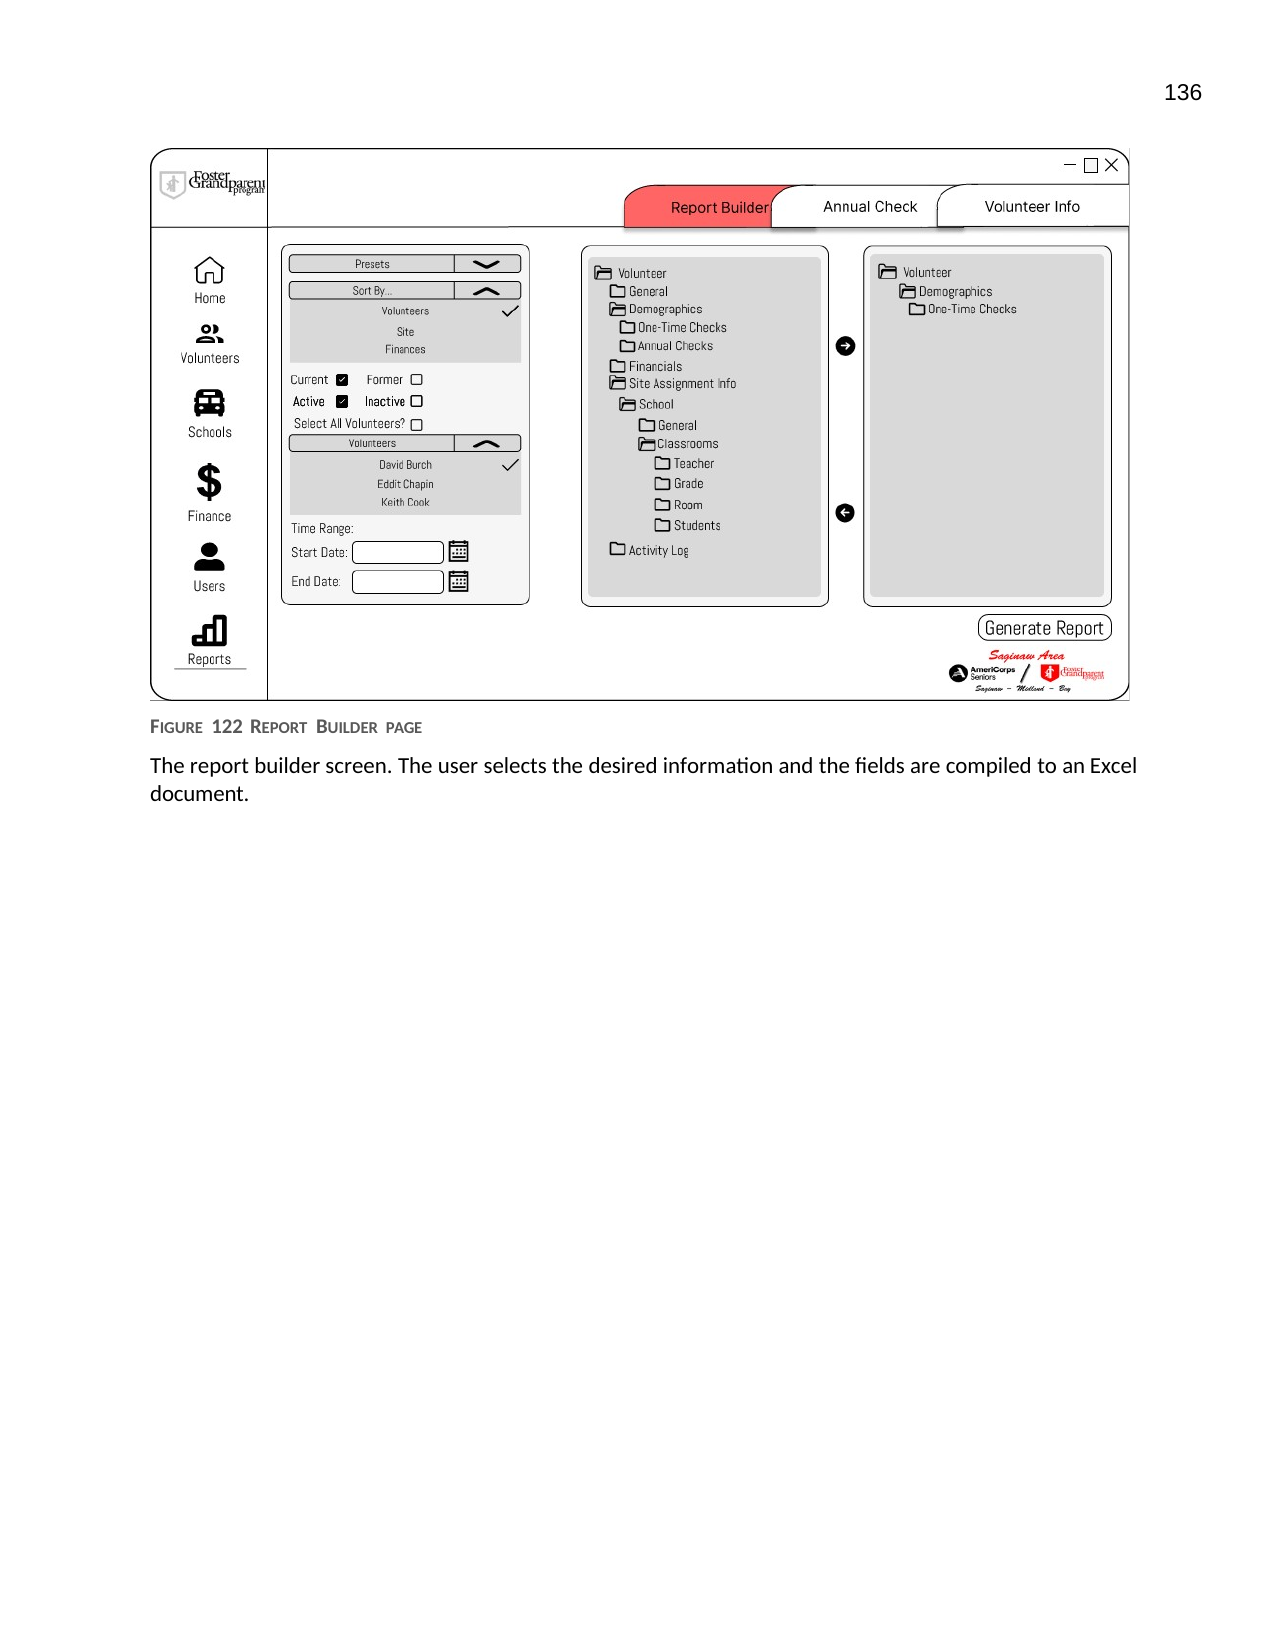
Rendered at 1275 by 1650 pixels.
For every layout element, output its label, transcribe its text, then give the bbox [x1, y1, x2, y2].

text Figure 122 Report Builder page [150, 713, 1202, 739]
picture [150, 148, 1130, 701]
text The report builder screen. The user selects the desired information and the fields are compiled to an Excel document. [150, 751, 1202, 807]
